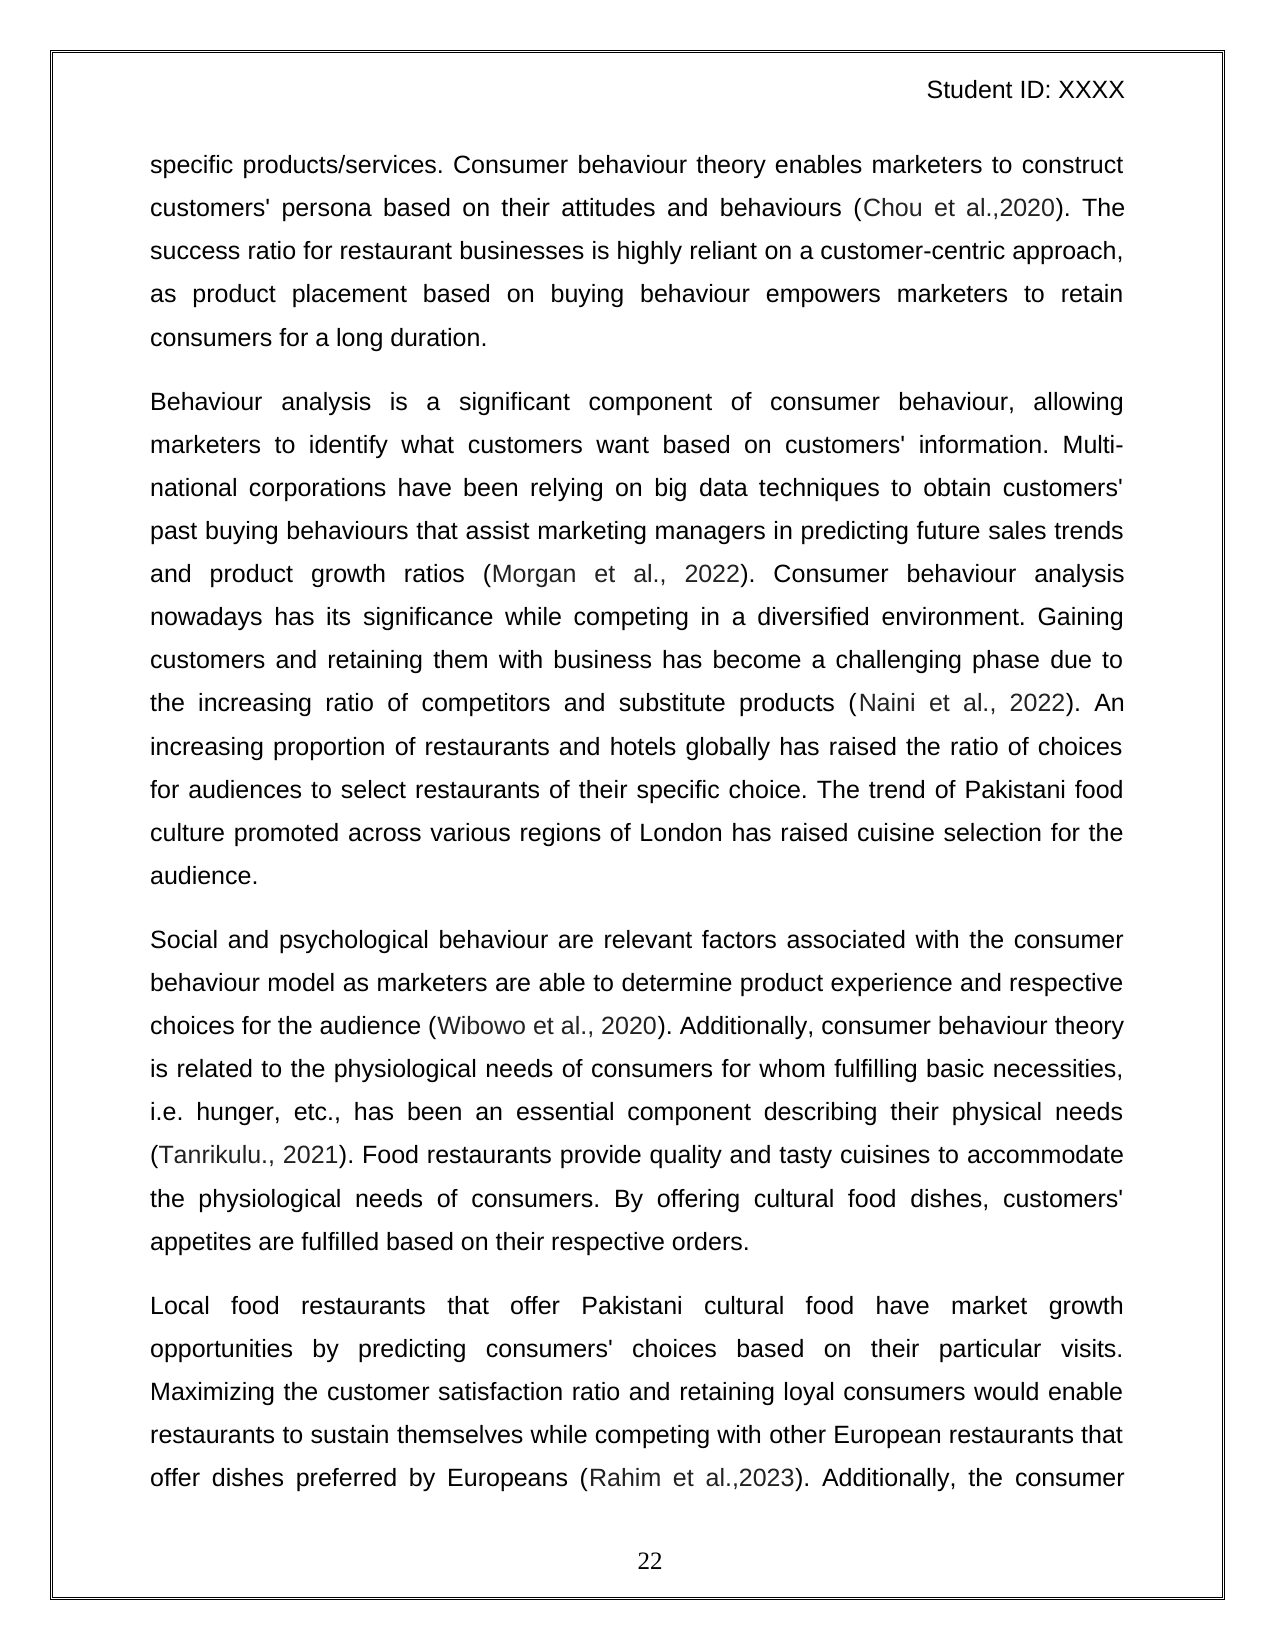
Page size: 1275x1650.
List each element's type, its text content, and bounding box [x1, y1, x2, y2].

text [150, 1291, 1125, 1492]
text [150, 150, 1125, 351]
text Social and psychological behaviour are relevant factors associated with the consumer behaviour model as marketers are able to determine product experience and respective choices for the audience (Wibowo et al., 2020). Additionally, consumer behaviour theory is related to the physiological needs of consumers for whom fulfilling basic necessities, i.e. hunger, etc., has been an essential component describing their physical needs (Tanrikulu., 2021). Food restaurants provide quality and tasty cuisines to accommodate the physiological needs of consumers. By offering cultural food dishes, customers' appetites are fulfilled based on their respective orders. [150, 925, 1125, 1255]
text Behaviour analysis is a significant component of consumer behaviour, allowing marketers to identify what customers want based on customers' information. Multi-national corporations have been relying on big data techniques to obtain customers' past buying behaviours that assist marketing managers in predicting future sales trends and product growth ratios (Morgan et al., 2022). Consumer behaviour analysis nowadays has its significance while competing in a diversified environment. Gaining customers and retaining them with business has become a challenging phase due to the increasing ratio of competitors and substitute products (Naini et al., 2022). An increasing proportion of restaurants and hotels globally has raised the ratio of choices for audiences to select restaurants of their specific choice. The trend of Pakistani food culture promoted across various regions of London has raised cuisine selection for the audience. [150, 386, 1125, 889]
